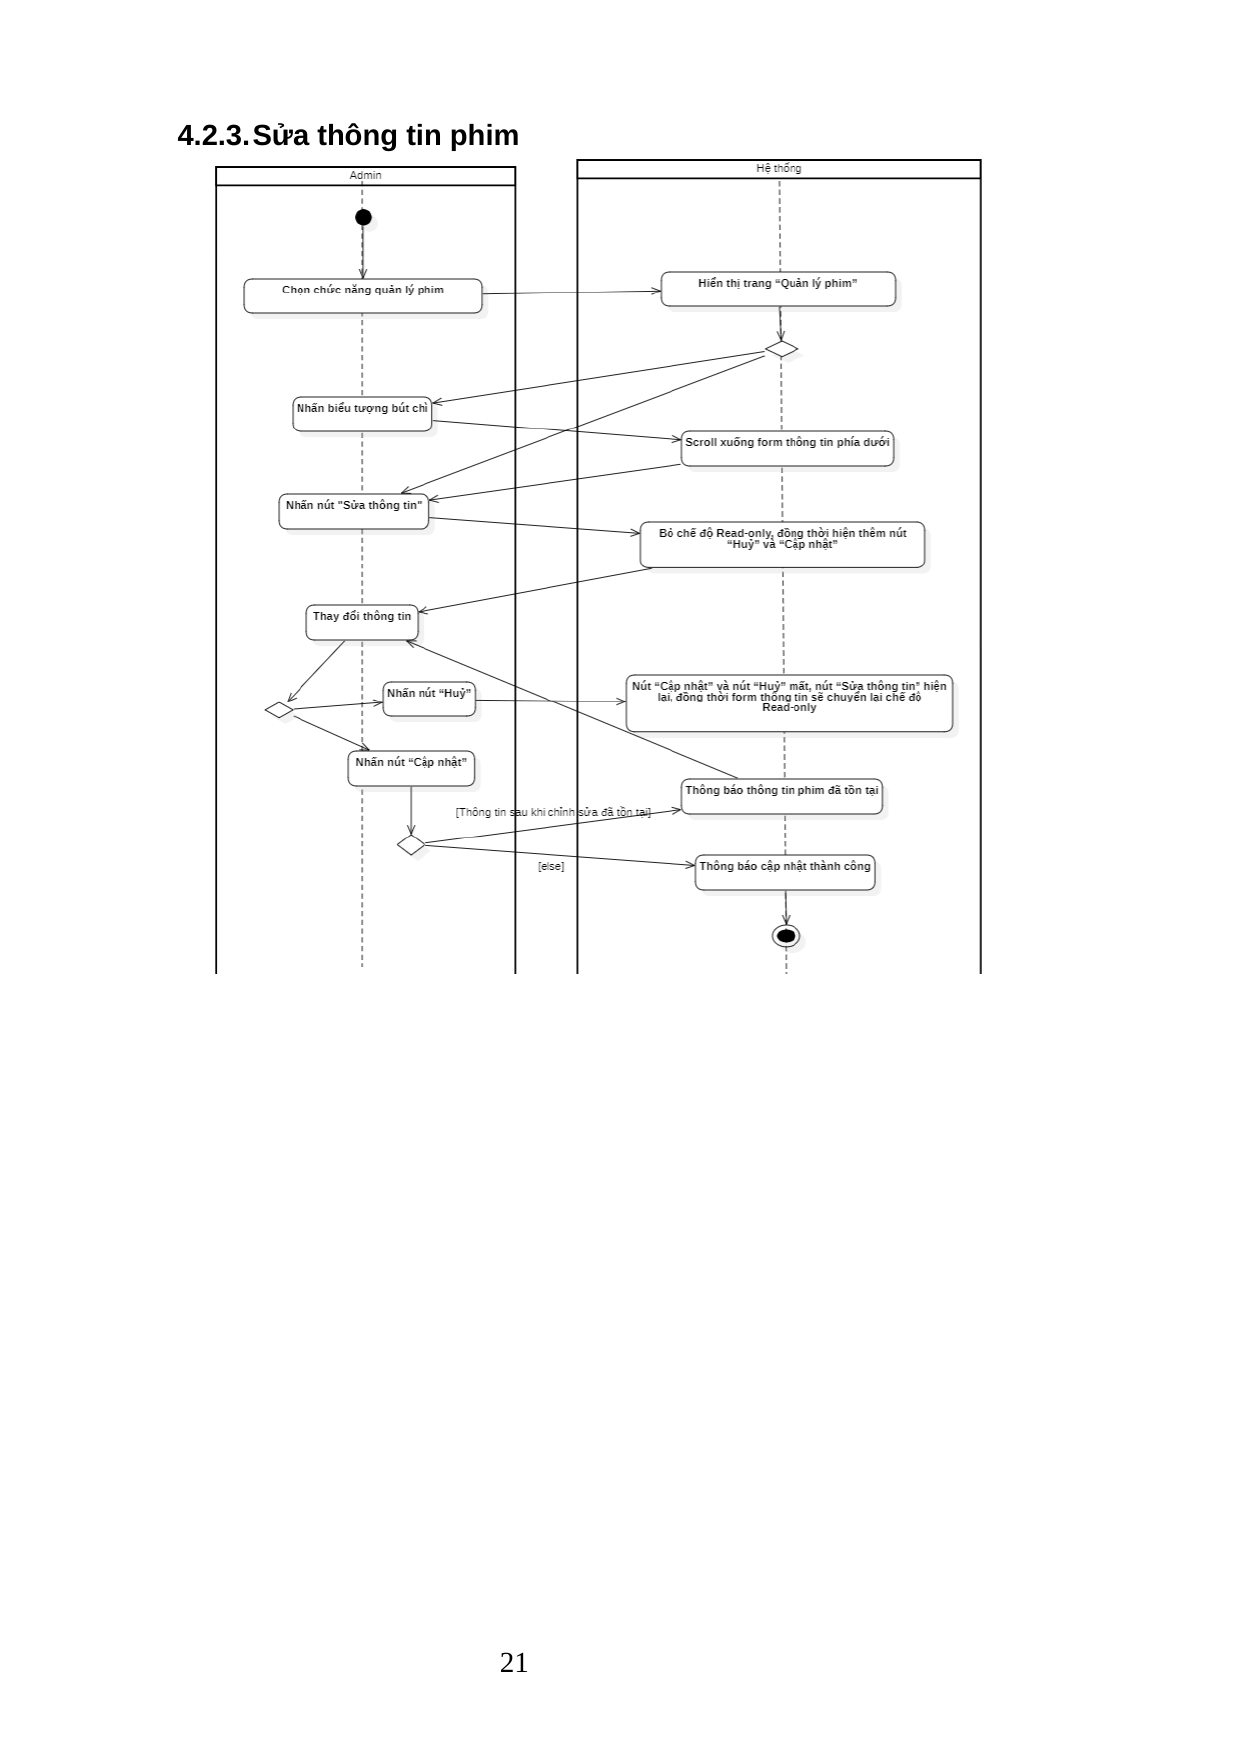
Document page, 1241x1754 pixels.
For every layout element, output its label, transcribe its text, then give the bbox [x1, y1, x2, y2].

subtitle Sửa thông tin phim [177, 118, 1122, 152]
picture [177, 156, 1042, 974]
